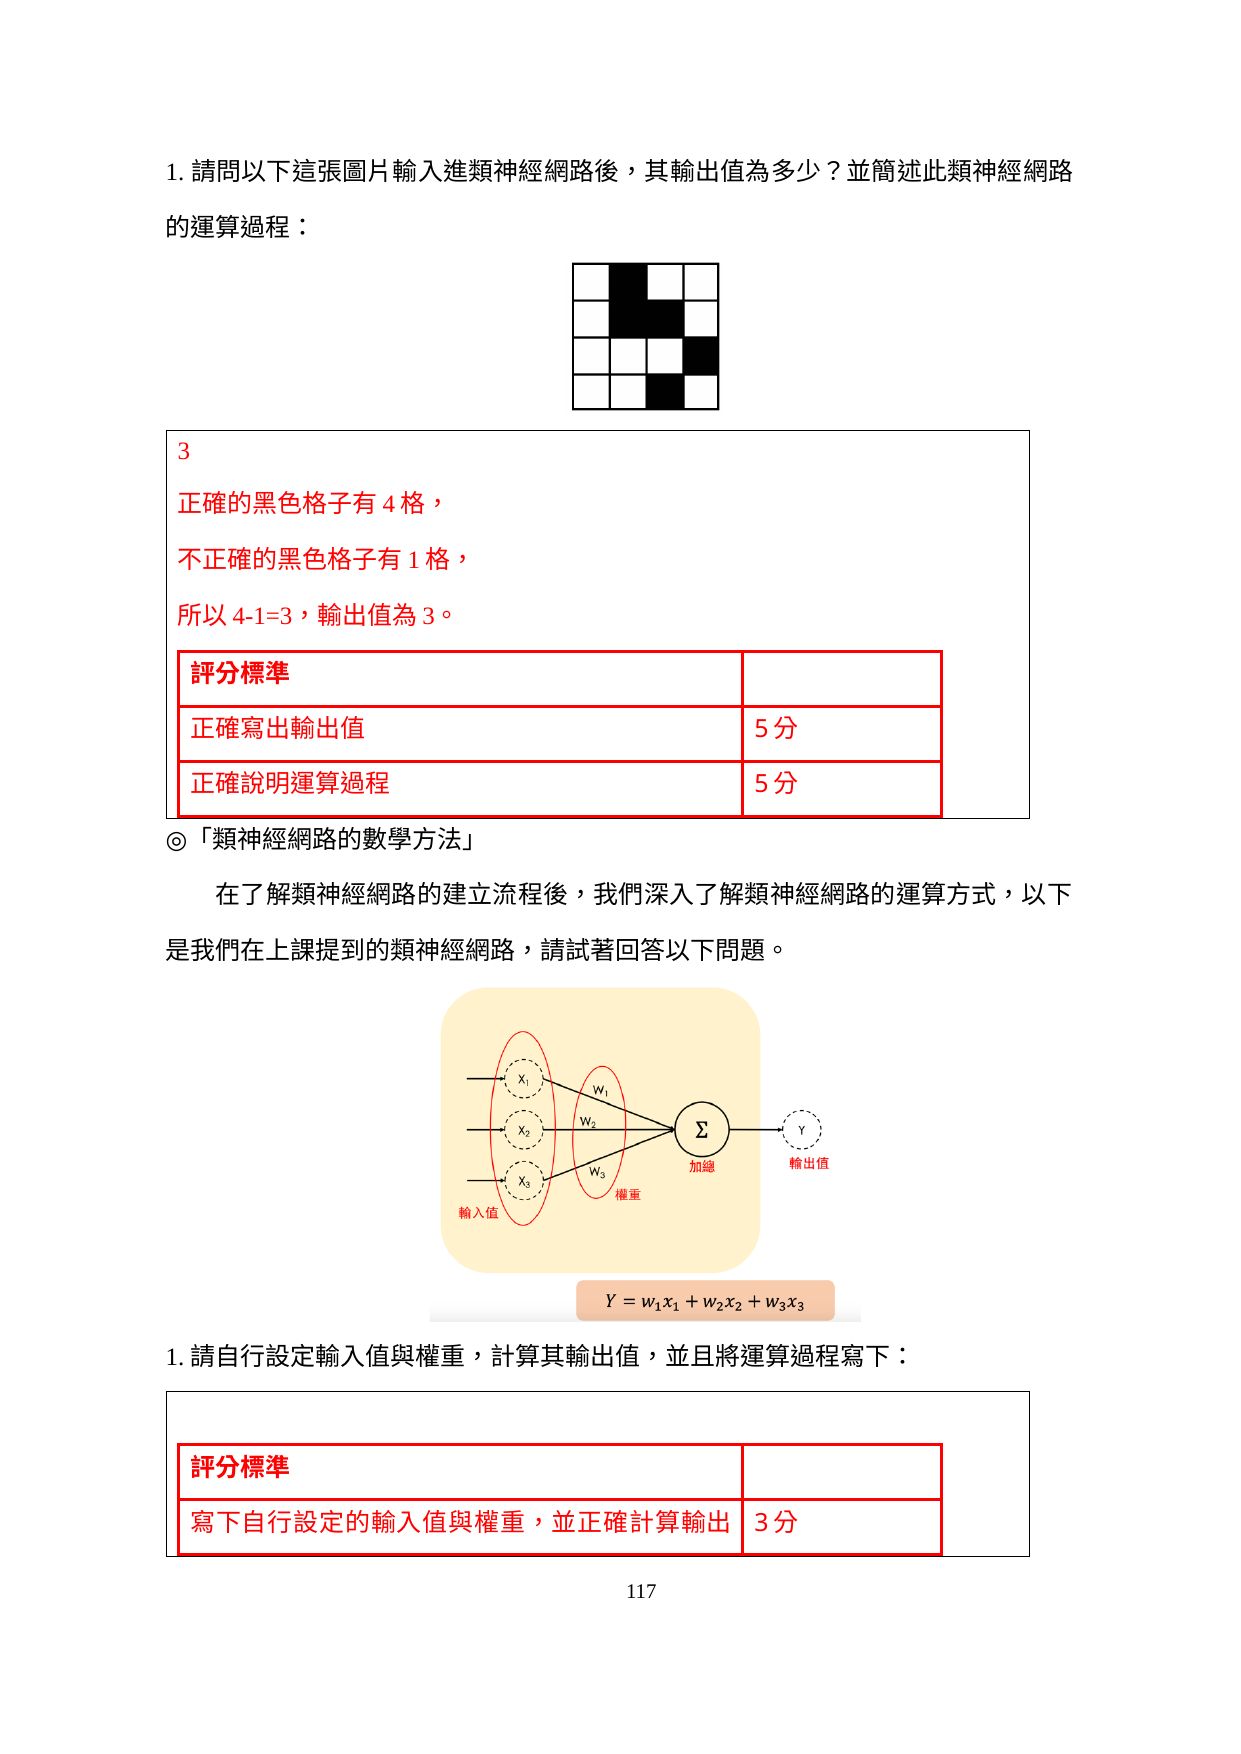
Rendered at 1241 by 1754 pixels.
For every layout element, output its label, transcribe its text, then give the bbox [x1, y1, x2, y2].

text 在了解類神經網路的建立流程後，我們深入了解類神經網路的運算方式，以下是我們在上課提到的類神經網路，請試著回答以下問題。 [165, 873, 1075, 967]
picture [429, 985, 861, 1322]
table_header 3 正確的黑色格子有4格， 不正確的黑色格子有1格， 所以4-1=3，輸出值為3。 [167, 431, 1029, 818]
table_header [167, 1392, 1029, 1556]
text 1. 請問以下這張圖片輸入進類神經網路後，其輸出值為多少？並簡述此類神經網路的運算過程： [165, 151, 1075, 244]
text 1. 請自行設定輸入值與權重，計算其輸出值，並且將運算過程寫下： [165, 1336, 1075, 1373]
picture [565, 262, 725, 416]
text ◎「類神經網路的數學方法」 [165, 819, 1075, 855]
